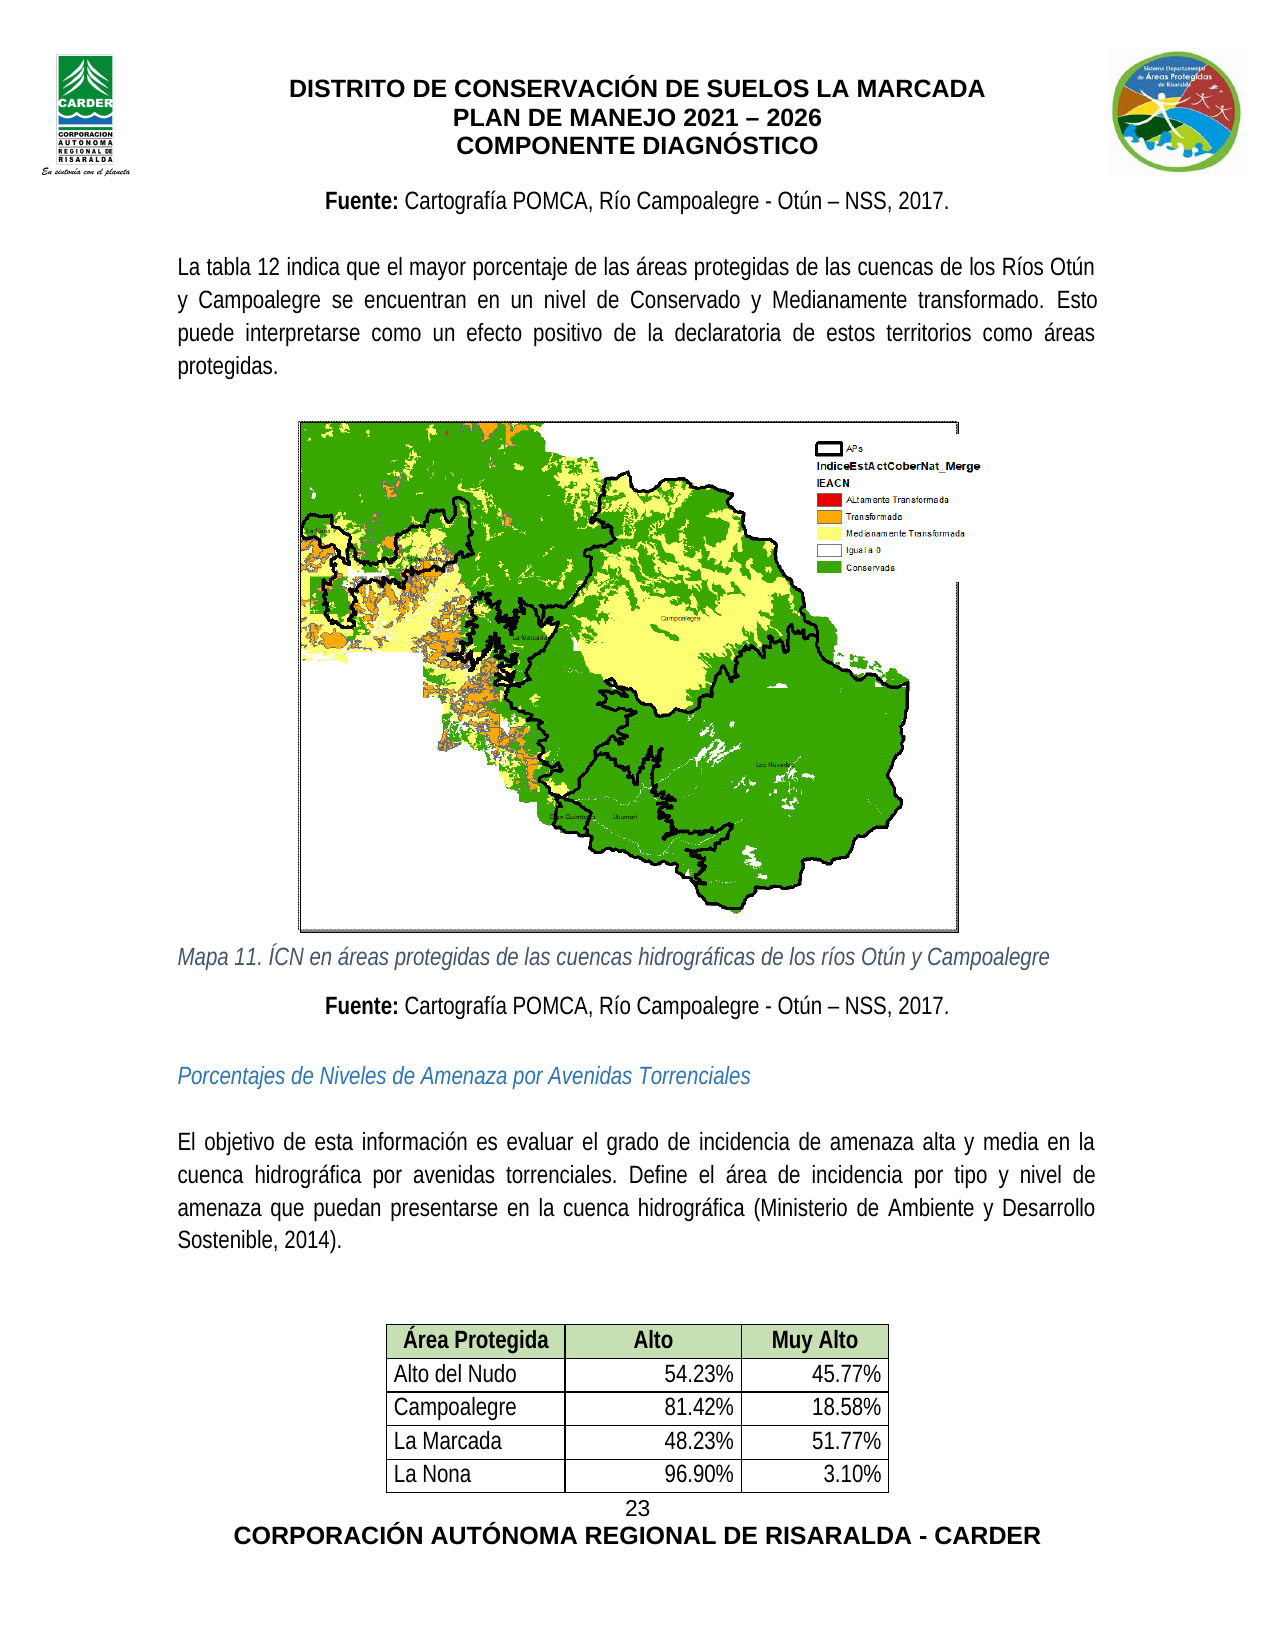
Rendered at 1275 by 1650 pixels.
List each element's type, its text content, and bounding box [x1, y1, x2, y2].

text Fuente: Cartografía POMCA, Río Campoalegre - Otún – NSS, 2017. [177, 991, 1098, 1019]
text Fuente: Cartografía POMCA, Río Campoalegre - Otún – NSS, 2017. [177, 186, 1098, 215]
table_cell 81.42% [566, 1393, 741, 1425]
text La tabla 12 indica que el mayor porcentaje de las áreas protegidas de las cuencas de los Ríos Otún y Campoalegre se encuentran en un nivel de Conservado y Medianamente transformado. Esto puede interpretarse como un efecto positivo de la declaratoria de estos territorios como áreas protegidas. [177, 252, 1098, 379]
table_cell La Marcada [387, 1426, 564, 1458]
table_header Área Protegida [387, 1325, 564, 1358]
table_cell 3.10% [742, 1460, 888, 1492]
table_header Alto [566, 1325, 741, 1358]
table_cell 45.77% [742, 1359, 888, 1391]
picture [36, 47, 136, 186]
table_cell 18.58% [742, 1393, 888, 1425]
table_cell 48.23% [566, 1426, 741, 1458]
table_cell 96.90% [566, 1460, 741, 1492]
table_cell Alto del Nudo [387, 1359, 564, 1391]
picture [293, 416, 982, 938]
table_cell 54.23% [566, 1359, 741, 1391]
text El objetivo de esta información es evaluar el grado de incidencia de amenaza alta y media en la cuenca hidrográfica por avenidas torrenciales. Define el área de incidencia por tipo y nivel de amenaza que puedan presentarse en la cuenca hidrográfica (Ministerio de Ambiente y Desarrollo Sostenible, 2014). [177, 1127, 1098, 1254]
table_cell 51.77% [742, 1426, 888, 1458]
text Mapa 11. ÍCN en áreas protegidas de las cuencas hidrográficas de los ríos Otún y Campoalegre [177, 941, 1098, 970]
table_cell La Nona [387, 1460, 564, 1492]
subtitle Porcentajes de Niveles de Amenaza por Avenidas Torrenciales [177, 1061, 1098, 1089]
table_header Muy Alto [742, 1325, 888, 1358]
picture [1108, 48, 1245, 177]
table_cell Campoalegre [387, 1393, 564, 1425]
